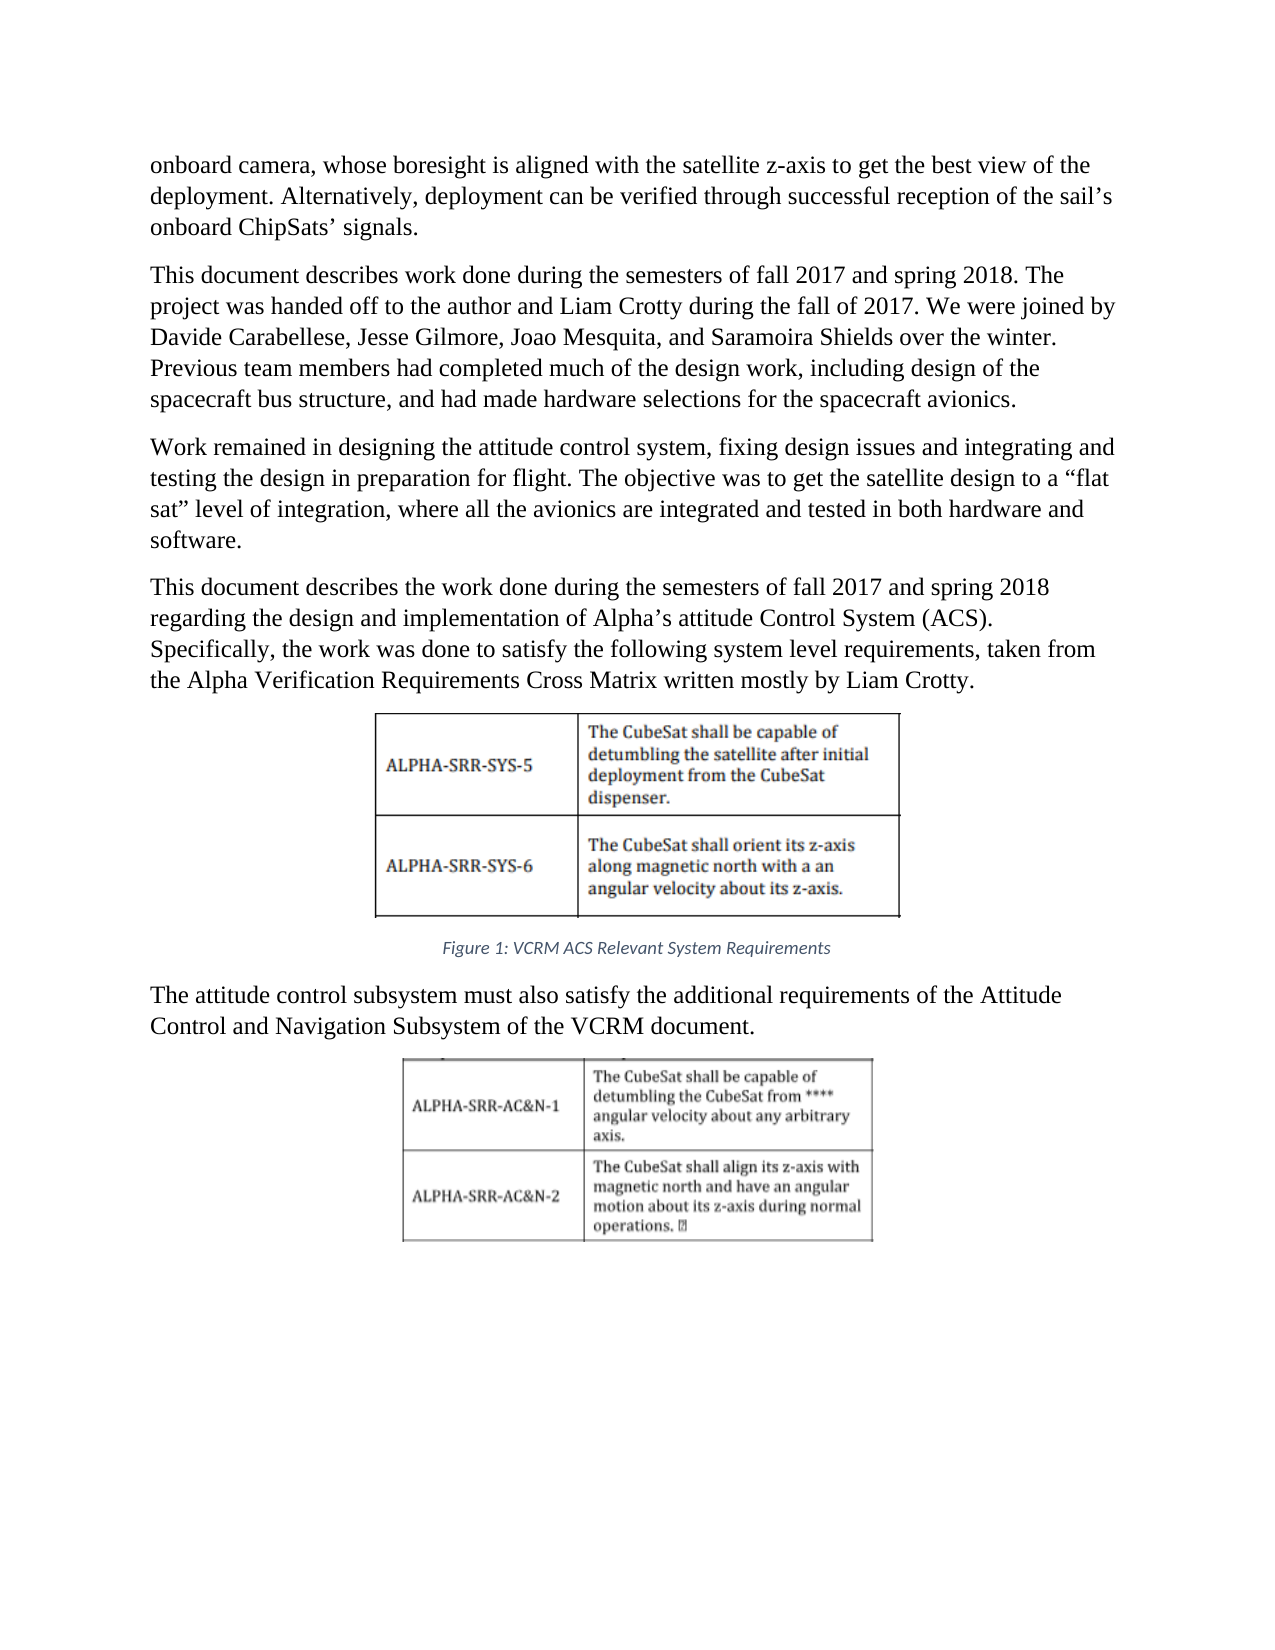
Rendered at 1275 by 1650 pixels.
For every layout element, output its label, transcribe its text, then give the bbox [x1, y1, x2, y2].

text This document describes work done during the semesters of fall 2017 and spring 2018. The project was handed off to the author and Liam Crotty during the fall of 2017. We were joined by Davide Carabellese, Jesse Gilmore, Joao Mesquita, and Saramoira Shields over the winter. Previous team members had completed much of the design work, including design of the spacecraft bus structure, and had made hardware selections for the spacecraft avionics. [150, 260, 1125, 413]
text Work remained in designing the attitude control system, fixing design issues and integrating and testing the design in preparation for flight. The objective was to get the satellite design to a “flat sat” level of integration, where all the avionics are integrated and tested in both hardware and software. [150, 432, 1125, 553]
picture [374, 713, 901, 918]
text The attitude control subsystem must also satisfy the additional requirements of the Attitude Control and Navigation Subsystem of the VCRM document. [150, 980, 1125, 1039]
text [150, 150, 1125, 241]
picture [401, 1058, 874, 1242]
text This document describes the work done during the semesters of fall 2017 and spring 2018 regarding the design and implementation of Alpha’s attitude Control System (ACS). Specifically, the work was done to satisfy the following system level requirements, taken from the Alpha Verification Requirements Cross Matrix written mostly by Liam Crotty. [150, 572, 1125, 694]
